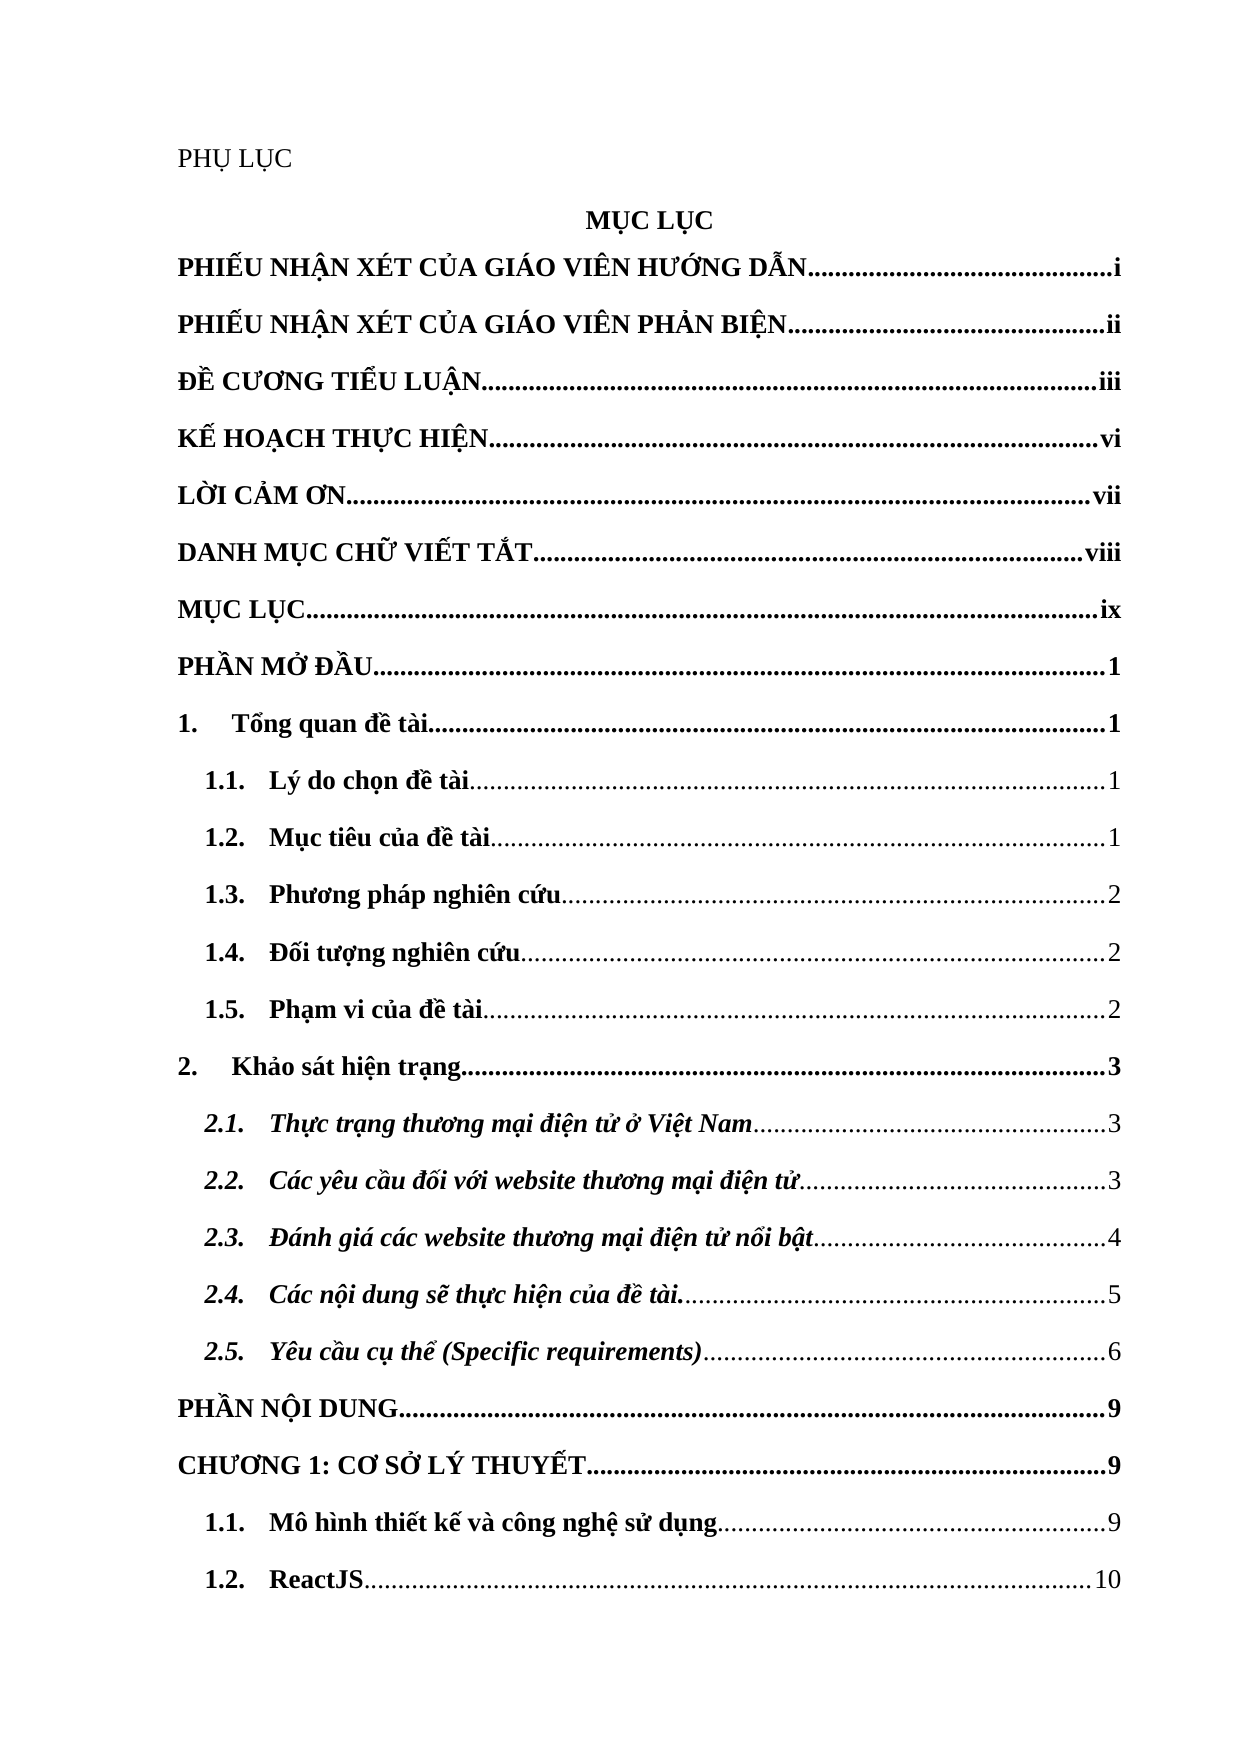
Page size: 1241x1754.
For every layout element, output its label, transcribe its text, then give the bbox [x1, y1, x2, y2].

text ĐỀ CƯƠNG TIỂU LUẬN iii [177, 365, 1122, 396]
text LỜI CẢM ƠN vii [177, 479, 1122, 510]
text 1.1. Lý do chọn đề tài 1 [204, 764, 1122, 796]
subtitle MỤC LỤC [177, 204, 1122, 235]
text CHƯƠNG 1: CƠ SỞ LÝ THUYẾT 9 [177, 1449, 1122, 1481]
text 1.5. Phạm vi của đề tài 2 [204, 993, 1122, 1024]
text 2. Khảo sát hiện trạng 3 [177, 1050, 1122, 1081]
text 1.1. Mô hình thiết kế và công nghệ sử dụng 9 [204, 1507, 1122, 1538]
text MỤC LỤC ix [177, 593, 1122, 624]
text 2.4. Các nội dung sẽ thực hiện của đề tài. 5 [204, 1278, 1122, 1309]
text KẾ HOẠCH THỰC HIỆN vi [177, 422, 1122, 453]
text DANH MỤC CHỮ VIẾT TẮT viii [177, 536, 1122, 567]
text PHẦN NỘI DUNG 9 [177, 1392, 1122, 1423]
text 2.3. Đánh giá các website thương mại điện tử nổi bật 4 [204, 1221, 1122, 1252]
text PHIẾU NHẬN XÉT CỦA GIÁO VIÊN HƯỚNG DẪN i [177, 251, 1122, 282]
text PHẦN MỞ ĐẦU 1 [177, 650, 1122, 681]
text 2.5. Yêu cầu cụ thể (Specific requirements) 6 [204, 1335, 1122, 1366]
text 1. Tổng quan đề tài 1 [177, 707, 1122, 738]
text 1.3. Phương pháp nghiên cứu 2 [204, 879, 1122, 910]
text 2.2. Các yêu cầu đối với website thương mại điện tử 3 [204, 1164, 1122, 1195]
text PHIẾU NHẬN XÉT CỦA GIÁO VIÊN PHẢN BIỆN ii [177, 308, 1122, 339]
text 1.2. ReactJS 10 [204, 1564, 1122, 1595]
text 1.2. Mục tiêu của đề tài 1 [204, 822, 1122, 853]
text 2.1. Thực trạng thương mại điện tử ở Việt Nam 3 [204, 1107, 1122, 1138]
text 1.4. Đối tượng nghiên cứu 2 [204, 936, 1122, 967]
